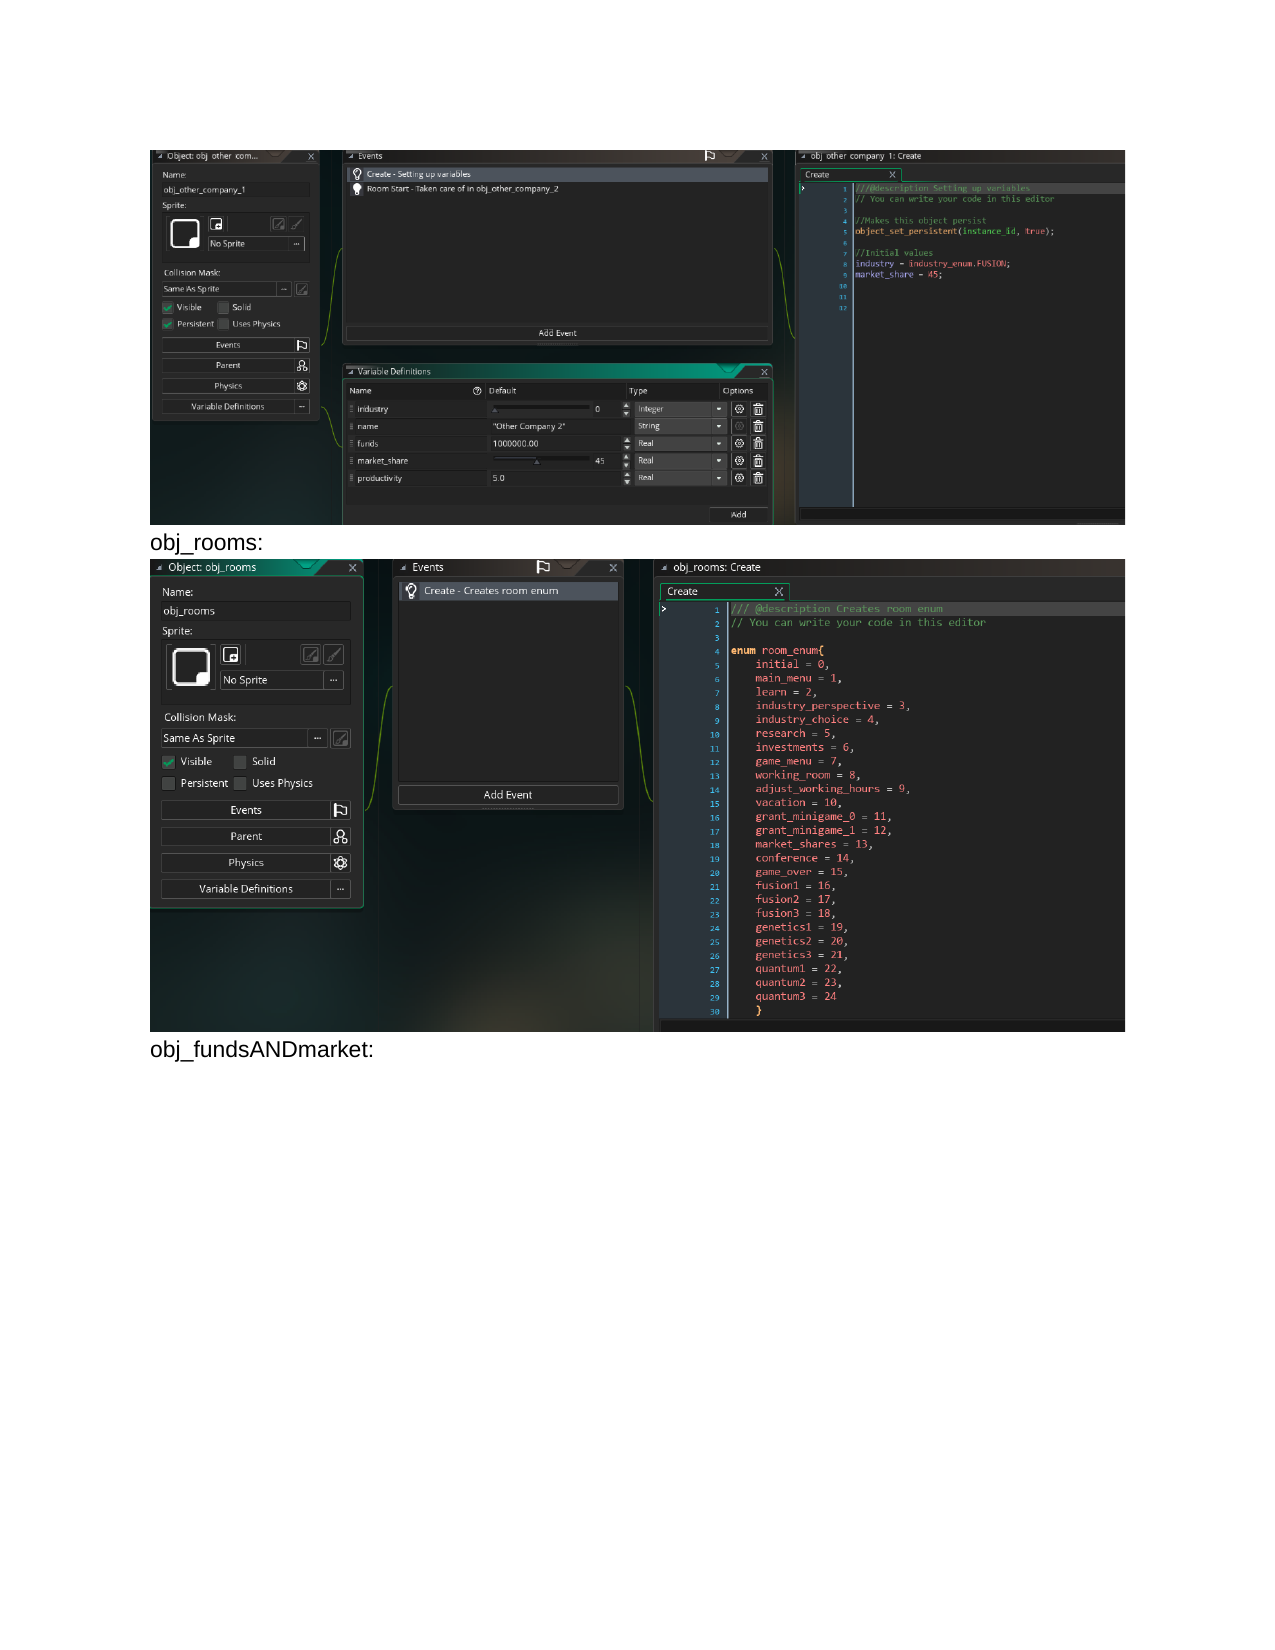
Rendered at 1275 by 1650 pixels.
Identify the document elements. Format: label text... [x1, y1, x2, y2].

picture [150, 150, 1125, 525]
text obj_rooms: [150, 529, 1125, 555]
text obj_fundsANDmarket: [150, 1036, 1125, 1062]
picture [150, 559, 1125, 1032]
